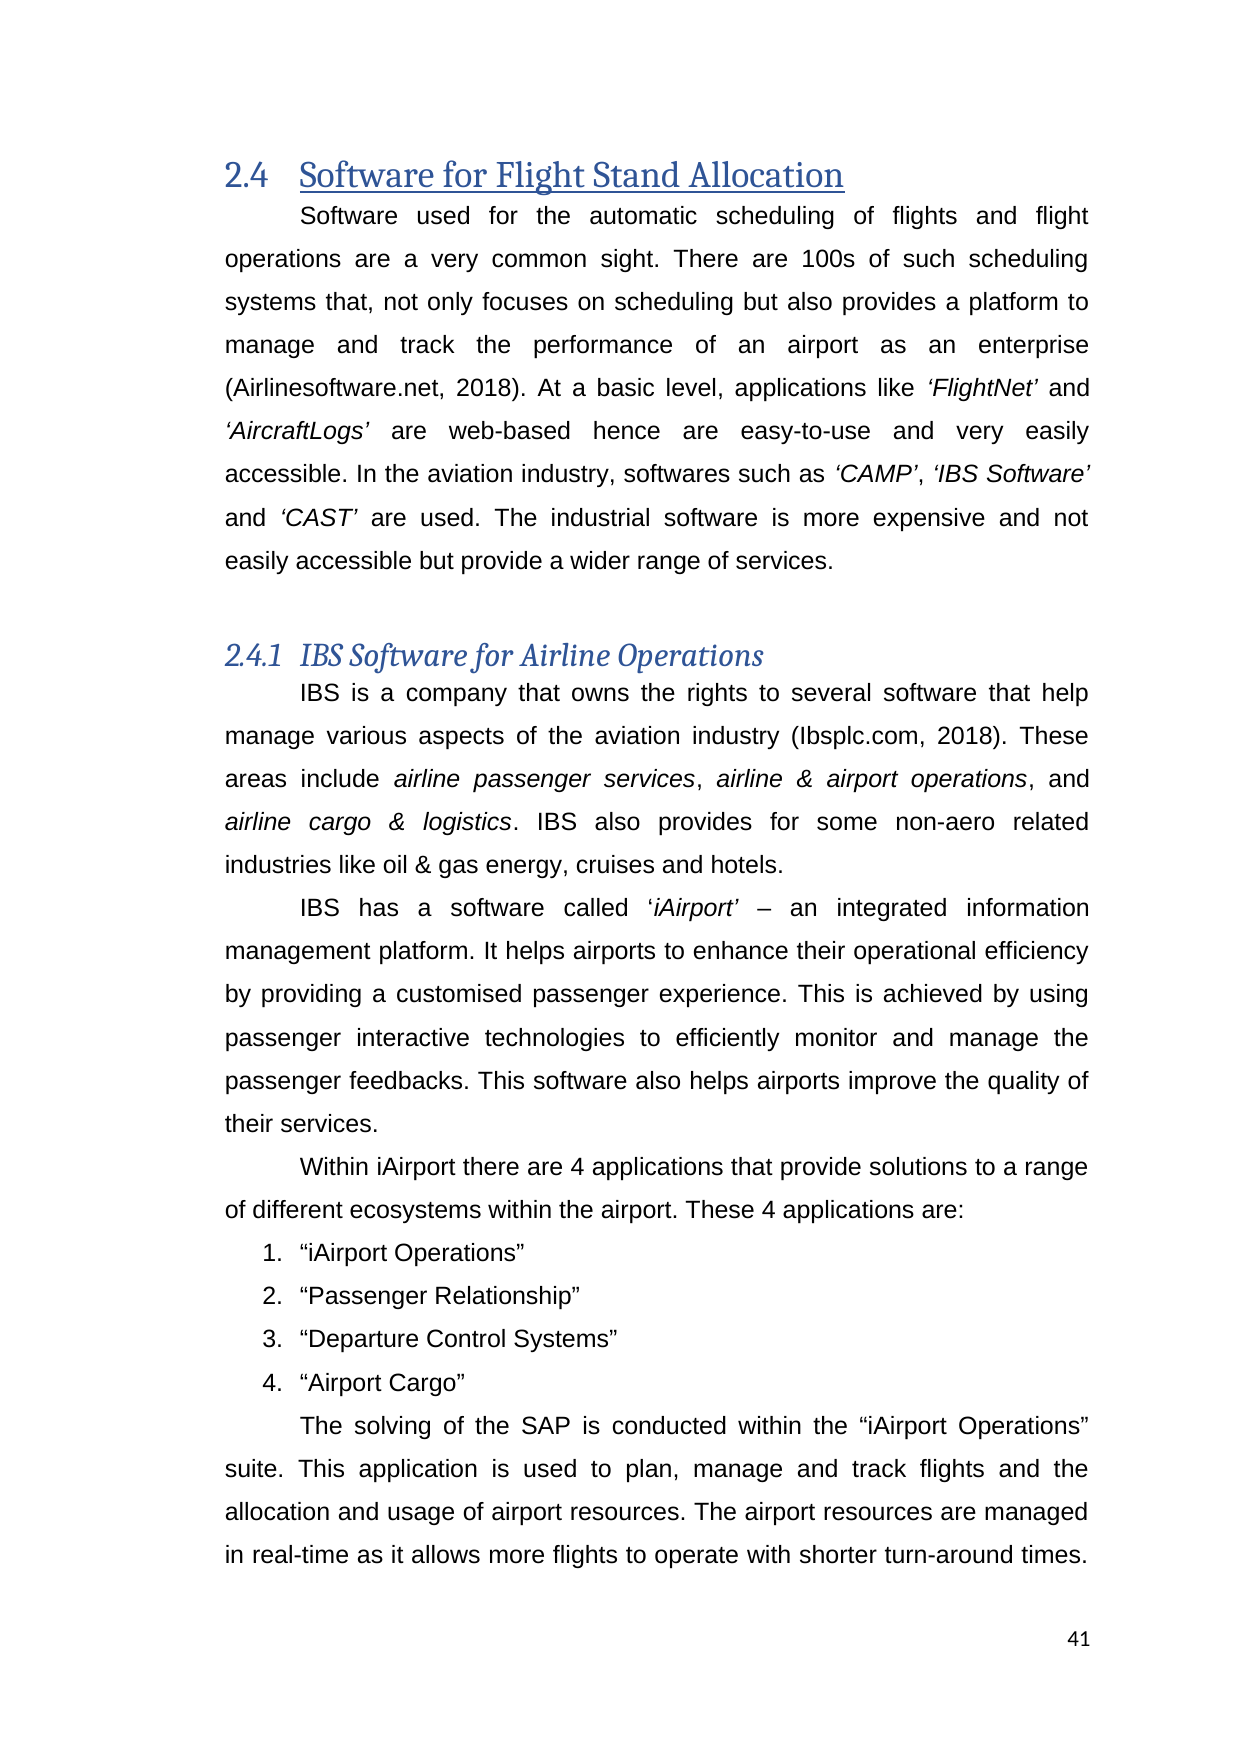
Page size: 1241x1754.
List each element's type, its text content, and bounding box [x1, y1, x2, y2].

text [224, 1411, 1090, 1569]
text IBS is a company that owns the rights to several software that help manage various aspects of the aviation industry (Ibsplc.com, 2018). These areas include airline passenger services, airline & airport operations, and airline cargo & logistics. IBS also provides for some non-aero related industries like oil & gas energy, cruises and hotels. [224, 677, 1090, 879]
text Within iAirport there are 4 applications that provide solutions to a range of different ecosystems within the airport. These 4 applications are: [224, 1152, 1090, 1224]
text IBS has a software called ‘iAirport’ – an integrated information management platform. It helps airports to enhance their operational efficiency by providing a customised passenger experience. This is achieved by using passenger interactive technologies to efficiently monitor and manage the passenger feedbacks. This software also helps airports improve the quality of their services. [224, 893, 1090, 1137]
list “Departure Control Systems” [262, 1324, 1090, 1353]
subtitle 2.4.1 IBS Software for Airline Operations [224, 636, 1090, 674]
subtitle 2.4 Software for Flight Stand Allocation [224, 154, 1090, 197]
list “Airport Cargo” [262, 1367, 1090, 1396]
list “Passenger Relationship” [262, 1281, 1090, 1310]
list “iAirport Operations” [262, 1238, 1090, 1267]
text Software used for the automatic scheduling of flights and flight operations are a very common sight. There are 100s of such scheduling systems that, not only focuses on scheduling but also provides a platform to manage and track the performance of an airport as an enterprise (Airlinesoftware.net, 2018). At a basic level, applications like ‘FlightNet’ and ‘AircraftLogs’ are web-based hence are easy-to-use and very easily accessible. In the aviation industry, softwares such as ‘CAMP’, ‘IBS Software’ and ‘CAST’ are used. The industrial software is more expensive and not easily accessible but provide a wider range of services. [224, 201, 1090, 574]
